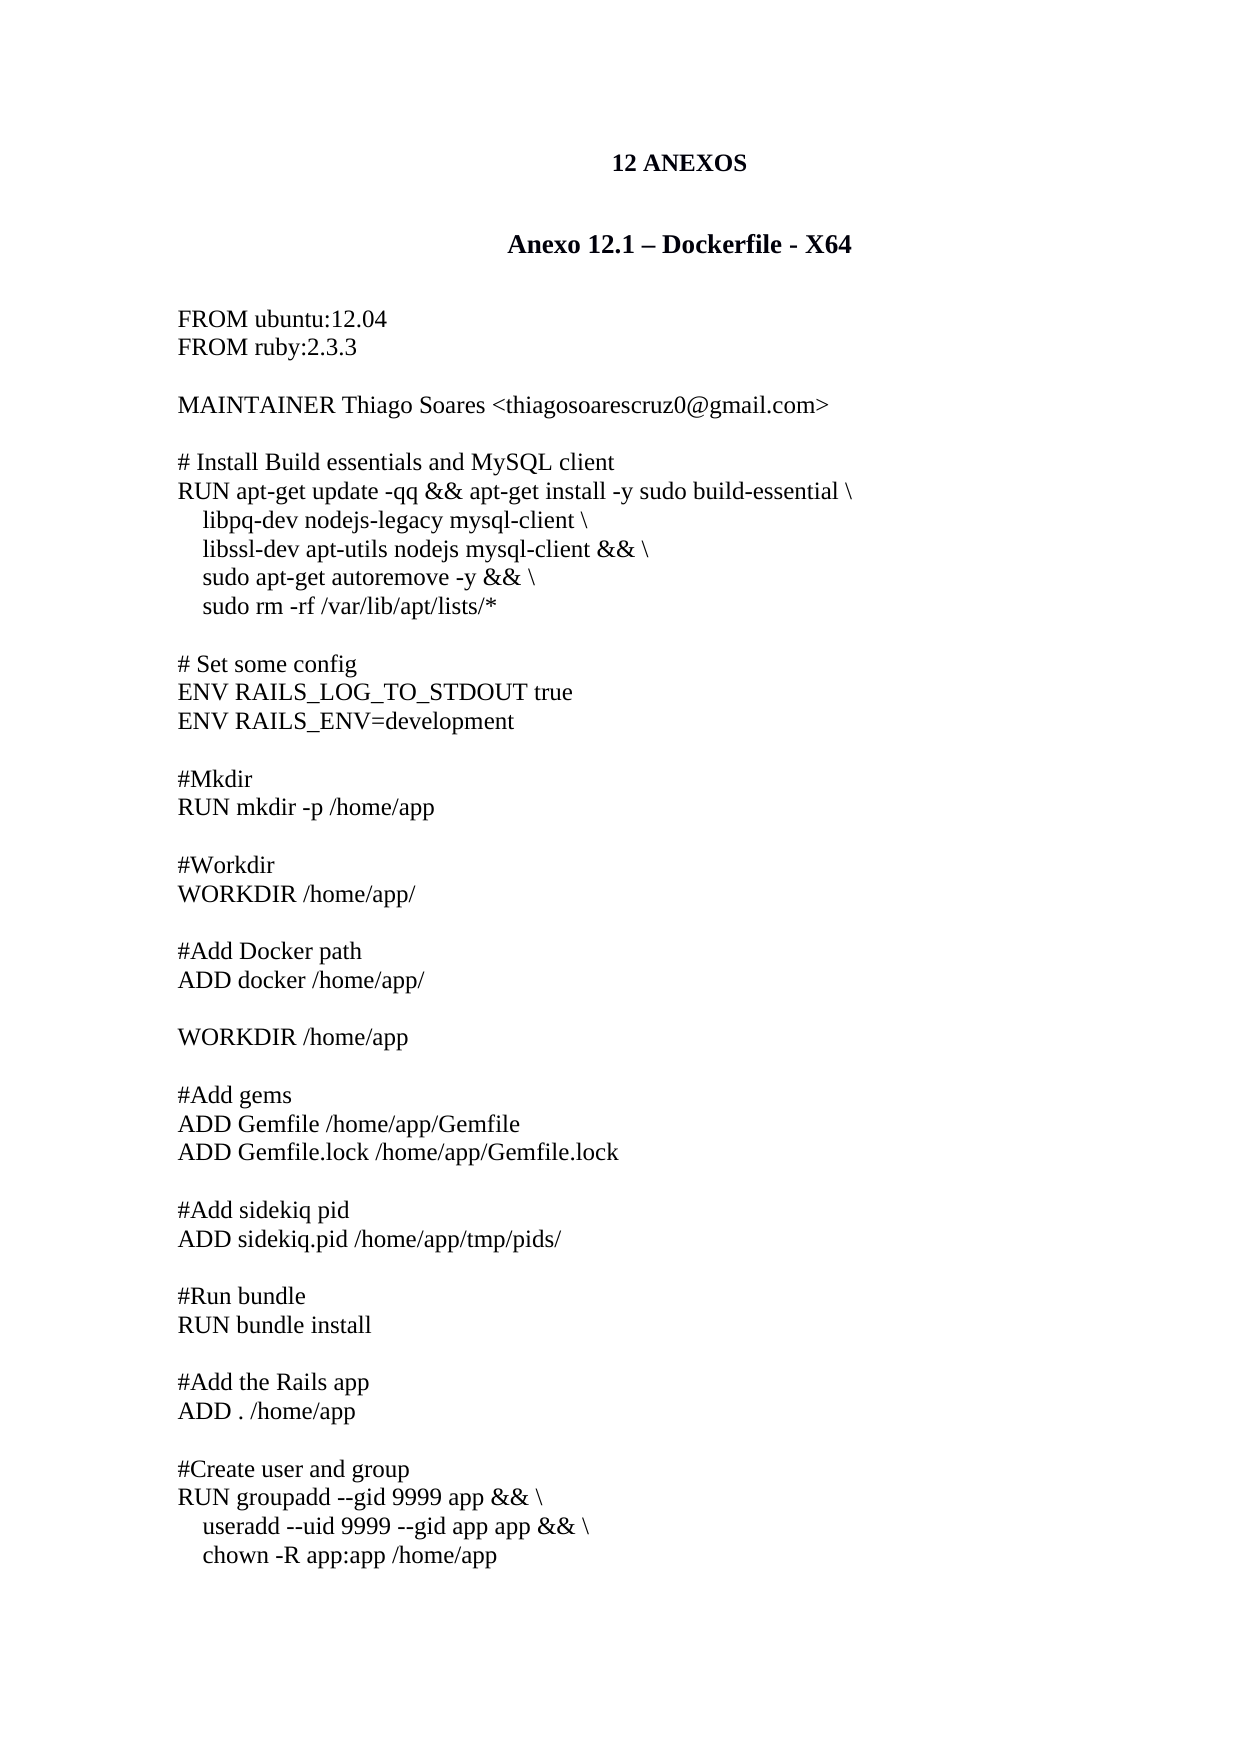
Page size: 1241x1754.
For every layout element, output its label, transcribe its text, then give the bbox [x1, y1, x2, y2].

text WORKDIR /home/app/ [177, 879, 1107, 907]
text FROM ruby:2.3.3 [177, 332, 1107, 361]
text ADD Gemfile.lock /home/app/Gemfile.lock [177, 1137, 1107, 1166]
text RUN mkdir -p /home/app [177, 792, 1107, 821]
text ADD docker /home/app/ [177, 965, 1107, 994]
text #Mkdir [177, 764, 1107, 792]
text sudo rm -rf /var/lib/apt/lists/* [177, 591, 1107, 620]
text libpq-dev nodejs-legacy mysql-client \ [177, 505, 1107, 534]
text #Add sidekiq pid [177, 1195, 1107, 1224]
text useradd --uid 9999 --gid app app && \ [177, 1511, 1107, 1540]
text #Workdir [177, 850, 1107, 879]
text RUN apt-get update -qq && apt-get install -y sudo build-essential \ [177, 476, 1107, 505]
text #Add Docker path [177, 936, 1107, 965]
text libssl-dev apt-utils nodejs mysql-client && \ [177, 534, 1107, 562]
text ENV RAILS_LOG_TO_STDOUT true [177, 677, 1107, 706]
text Anexo 12.1 – Dockerfile - X64 [177, 228, 1107, 259]
text RUN bundle install [177, 1310, 1107, 1339]
text ADD Gemfile /home/app/Gemfile [177, 1109, 1107, 1137]
text MAINTAINER Thiago Soares <thiagosoarescruz0@gmail.com> [177, 390, 1107, 419]
text ADD sidekiq.pid /home/app/tmp/pids/ [177, 1224, 1107, 1252]
text #Create user and group [177, 1454, 1107, 1482]
text ADD . /home/app [177, 1396, 1107, 1425]
text sudo apt-get autoremove -y && \ [177, 562, 1107, 591]
text #Run bundle [177, 1281, 1107, 1310]
text 12 ANEXOS [177, 148, 1107, 176]
text # Set some config [177, 649, 1107, 677]
text #Add the Rails app [177, 1367, 1107, 1396]
text #Add gems [177, 1080, 1107, 1109]
text FROM ubuntu:12.04 [177, 304, 1107, 332]
text # Install Build essentials and MySQL client [177, 447, 1107, 476]
text RUN groupadd --gid 9999 app && \ [177, 1482, 1107, 1511]
text WORKDIR /home/app [177, 1022, 1107, 1051]
text ENV RAILS_ENV=development [177, 706, 1107, 735]
text chown -R app:app /home/app [177, 1540, 1107, 1569]
